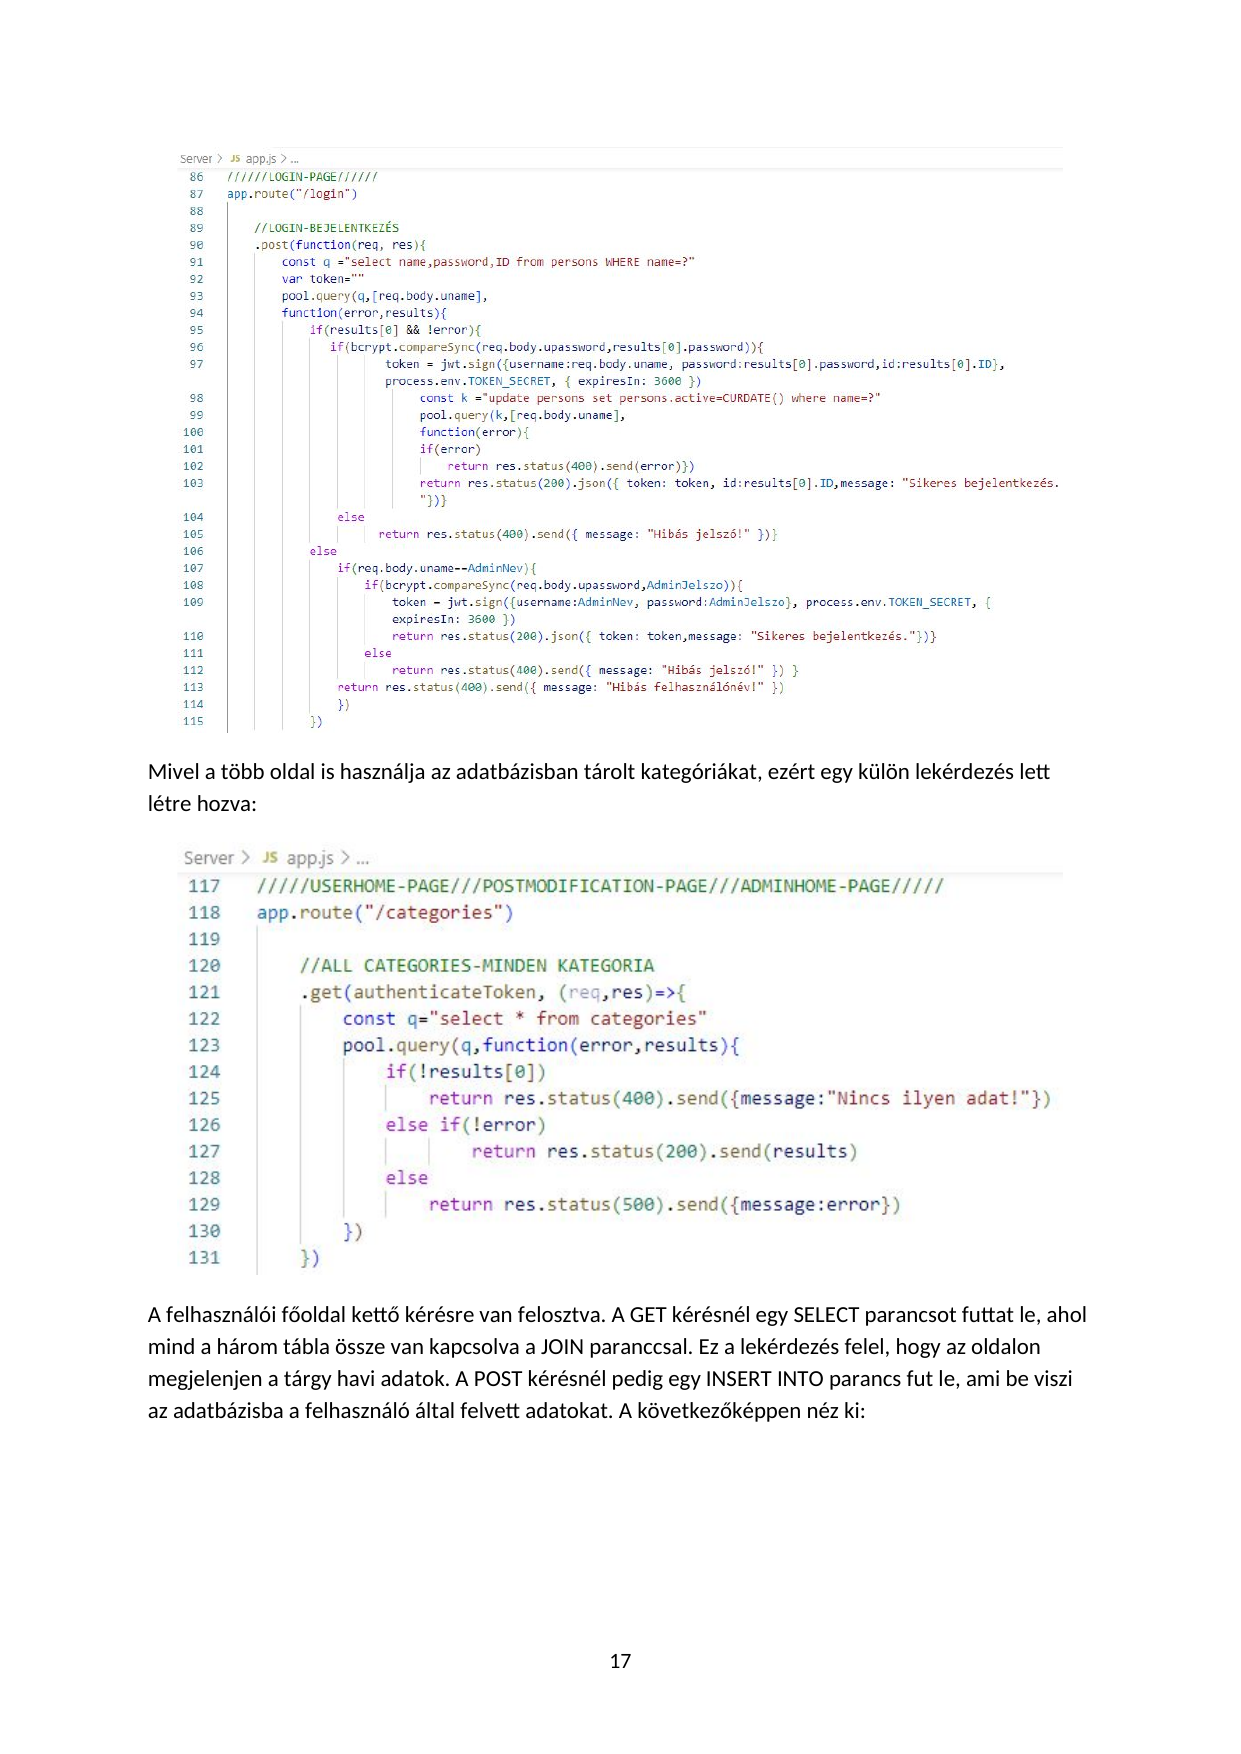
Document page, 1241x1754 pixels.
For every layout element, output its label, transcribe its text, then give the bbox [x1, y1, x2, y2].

text A felhasználói főoldal kettő kérésre van felosztva. A GET kérésnél egy SELECT parancsot futtat le, ahol mind a három tábla össze van kapcsolva a JOIN paranccsal. Ez a lekérdezés felel, hogy az oldalon megjelenjen a tárgy havi adatok. A POST kérésnél pedig egy INSERT INTO parancs fut le, ami be viszi az adatbázisba a felhasználó által felvett adatokat. A következőképpen néz ki: [148, 1300, 1093, 1424]
picture [177, 147, 1063, 733]
text Mivel a több oldal is használja az adatbázisban tárolt kategóriákat, ezért egy külön lekérdezés lett létre hozva: [148, 757, 1093, 817]
picture [177, 842, 1063, 1275]
